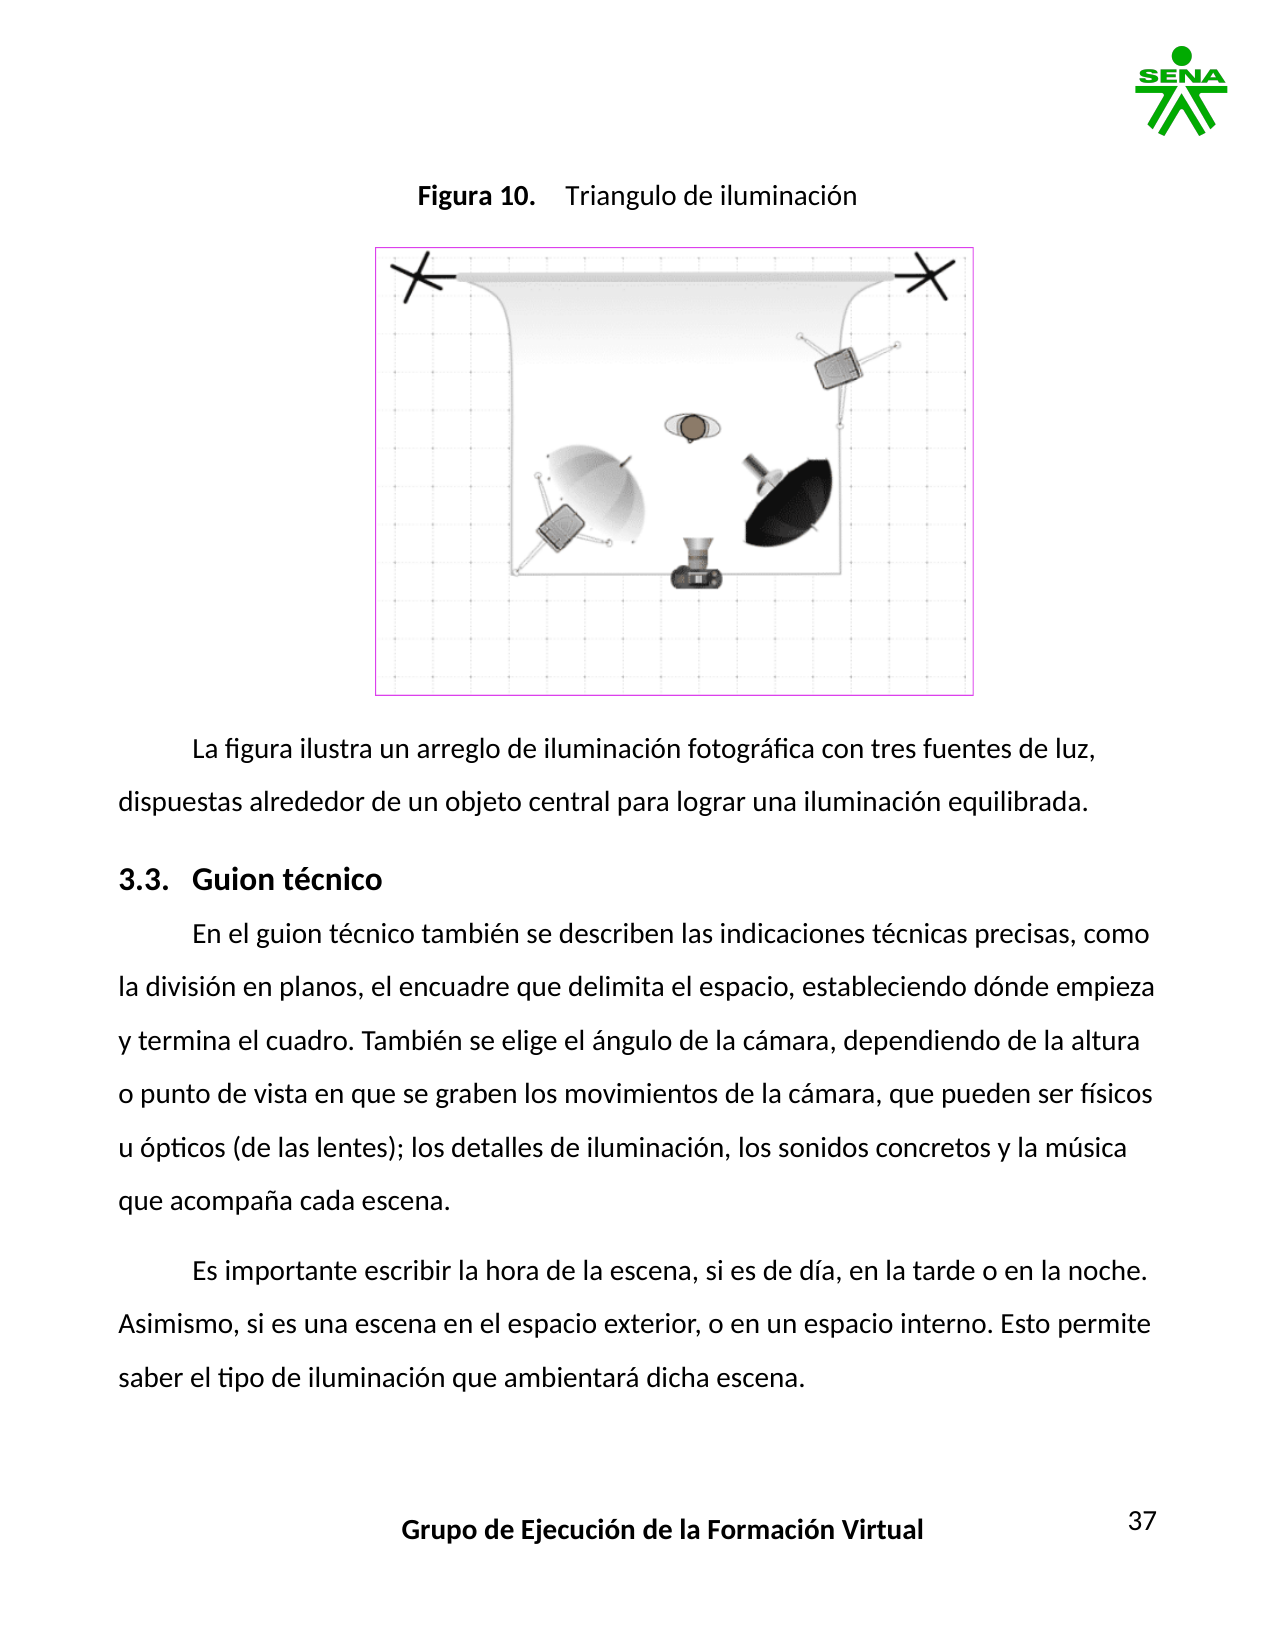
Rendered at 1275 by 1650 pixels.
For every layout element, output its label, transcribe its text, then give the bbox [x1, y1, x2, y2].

subtitle Guion técnico [118, 857, 1157, 898]
picture [375, 247, 974, 696]
text Triangulo de iluminación [118, 177, 1157, 213]
text En el guion técnico también se describen las indicaciones técnicas precisas, como la división en planos, el encuadre que delimita el espacio, estableciendo dónde empieza y termina el cuadro. También se elige el ángulo de la cámara, dependiendo de la altura o punto de vista en que se graben los movimientos de la cámara, que pueden ser físicos u ópticos (de las lentes); los detalles de iluminación, los sonidos concretos y la música que acompaña cada escena. [118, 915, 1157, 1218]
text Es importante escribir la hora de la escena, si es de día, en la tarde o en la noche. Asimismo, si es una escena en el espacio exterior, o en un espacio interno. Esto permite saber el tipo de iluminación que ambientará dicha escena. [118, 1252, 1157, 1395]
picture [1135, 46, 1228, 136]
text La figura ilustra un arreglo de iluminación fotográfica con tres fuentes de luz, dispuestas alrededor de un objeto central para lograr una iluminación equilibrada. [118, 730, 1157, 819]
